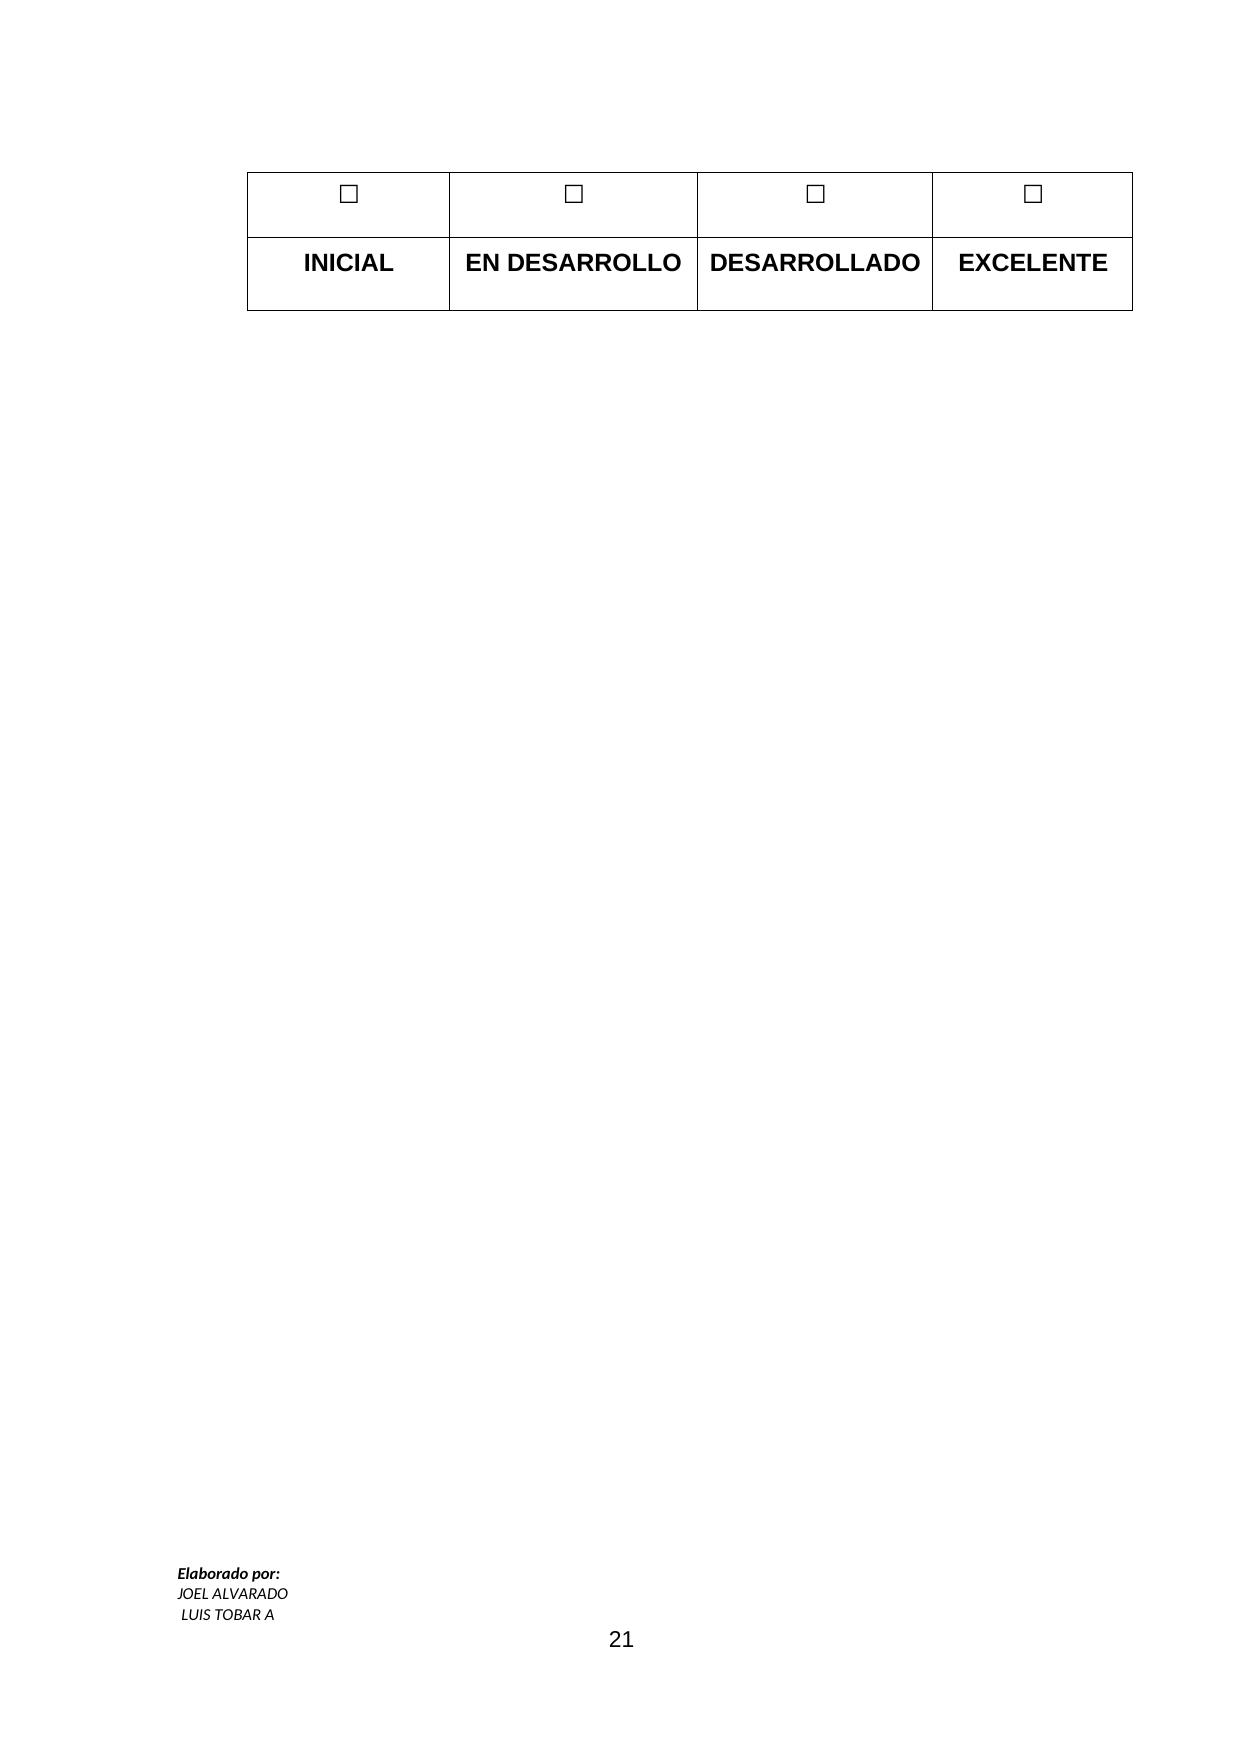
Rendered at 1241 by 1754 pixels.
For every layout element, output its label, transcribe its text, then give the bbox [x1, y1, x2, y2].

table_cell EXCELENTE [933, 238, 1132, 310]
table_header ☐ [698, 173, 932, 237]
table_cell INICIAL [248, 238, 449, 310]
table_cell DESARROLLADO [698, 238, 932, 310]
table_cell EN DESARROLLO [450, 238, 697, 310]
table_header ☐ [248, 173, 449, 237]
table_header ☐ [933, 173, 1132, 237]
table_header ☐ [450, 173, 697, 237]
